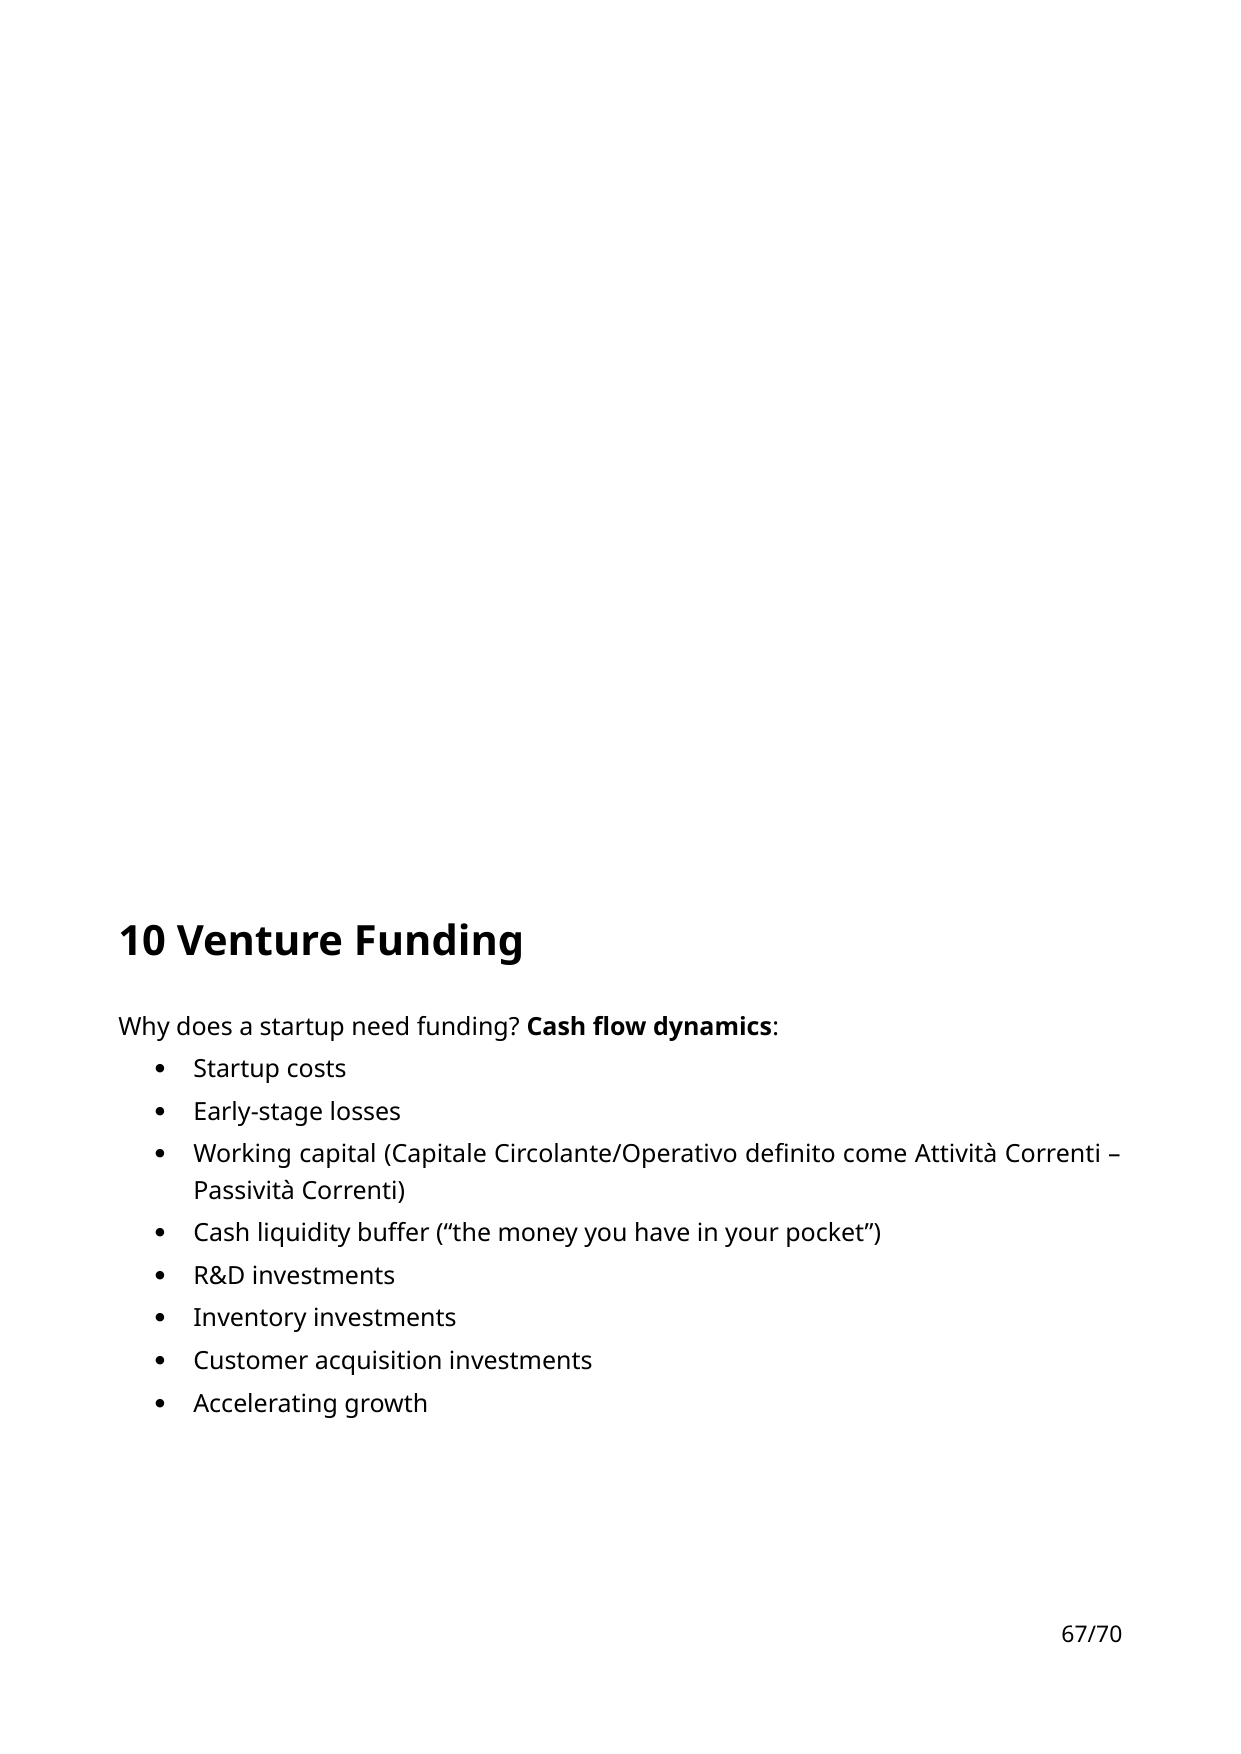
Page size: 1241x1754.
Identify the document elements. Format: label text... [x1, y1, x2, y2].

list Inventory investments [156, 1300, 1122, 1334]
list Customer acquisition investments [156, 1343, 1122, 1377]
list Early-stage losses [156, 1093, 1122, 1127]
text Why does a startup need funding? Cash flow dynamics: [118, 1008, 1122, 1042]
list Working capital (Capitale Circolante/Operativo definito come Attività Correnti – Passività Correnti) [156, 1136, 1122, 1206]
list Accelerating growth [156, 1385, 1122, 1419]
list Cash liquidity buffer (“the money you have in your pocket”) [156, 1215, 1122, 1249]
list Startup costs [156, 1051, 1122, 1085]
subtitle 10 Venture Funding [118, 911, 1122, 968]
list R&D investments [156, 1257, 1122, 1292]
